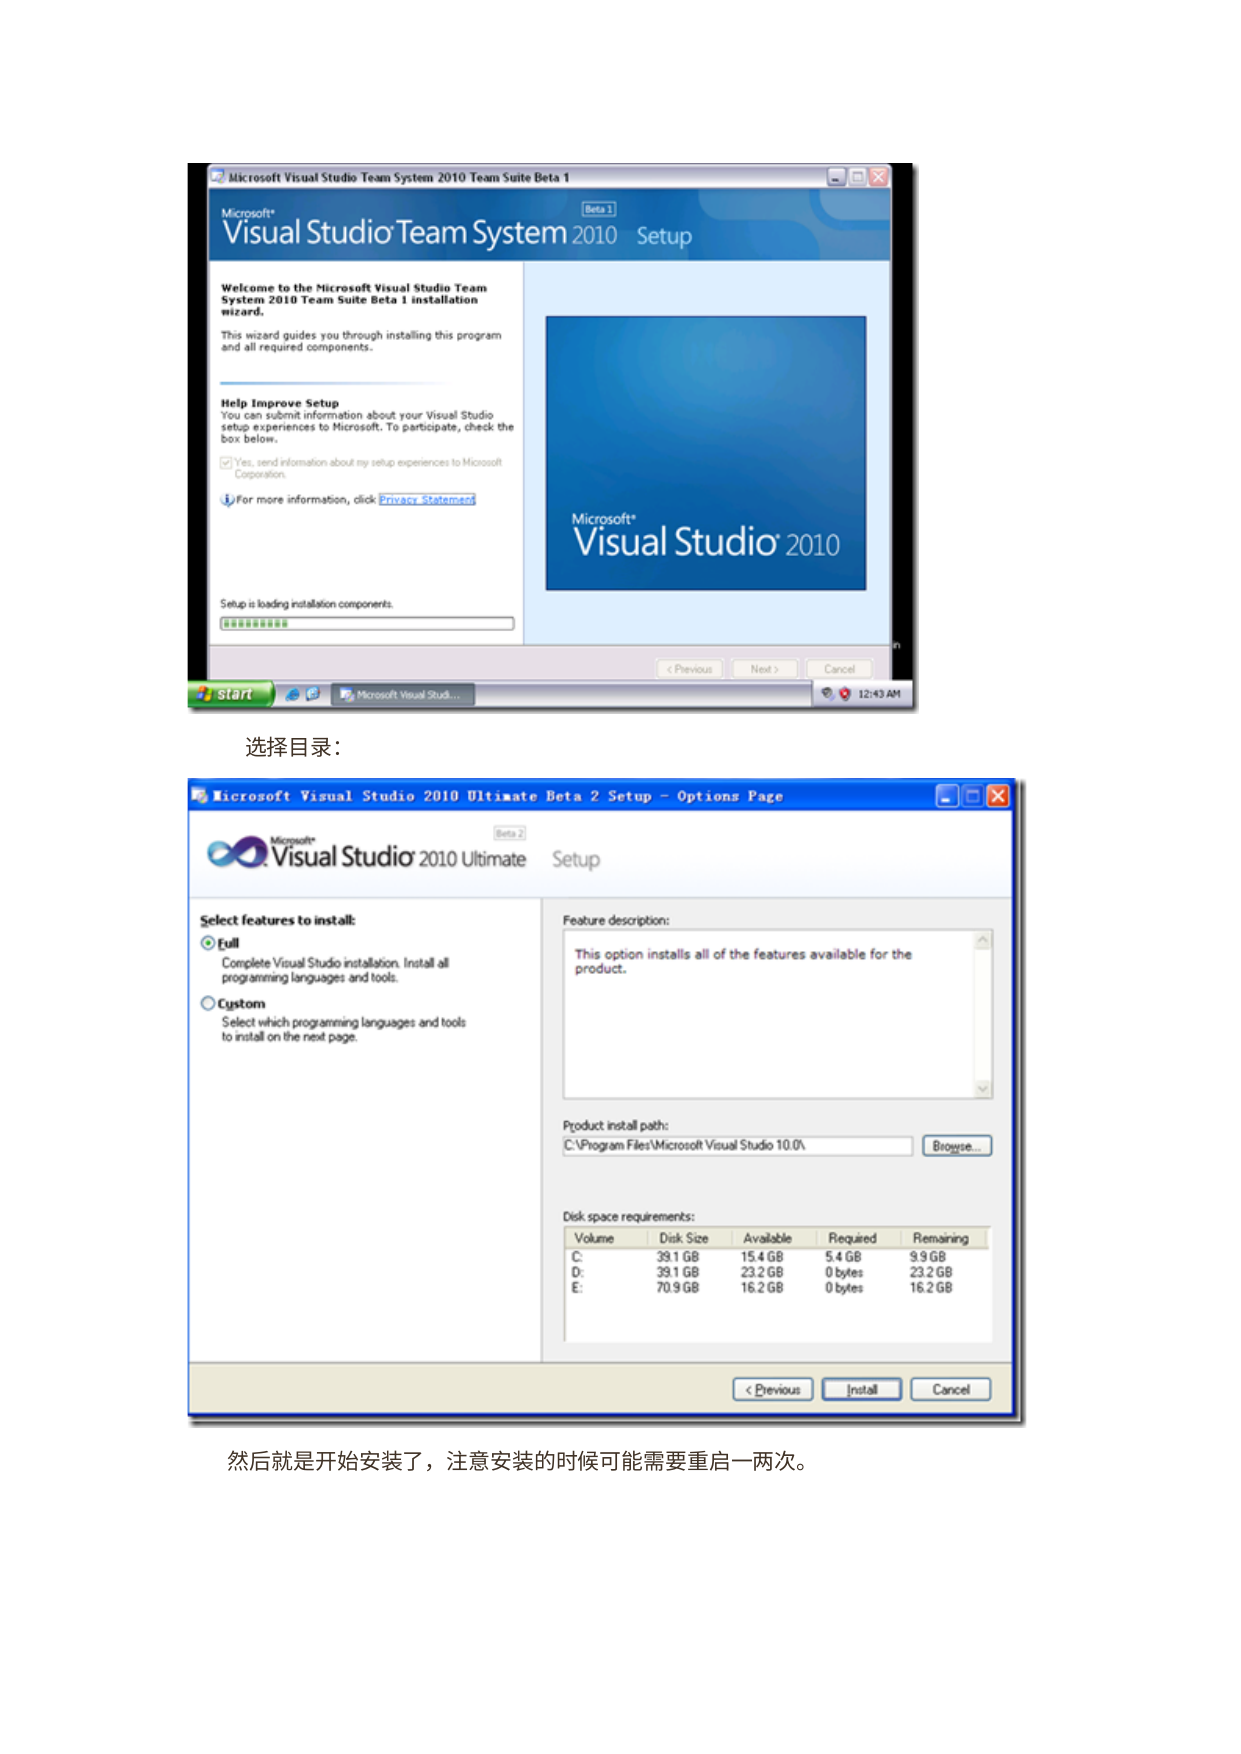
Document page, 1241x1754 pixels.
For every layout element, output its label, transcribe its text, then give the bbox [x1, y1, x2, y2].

picture [187, 163, 919, 714]
text 选择目录： [187, 730, 1053, 763]
text 然后就是开始安装了，注意安装的时候可能需要重启一两次。 [187, 1444, 1053, 1476]
picture [187, 778, 1027, 1428]
